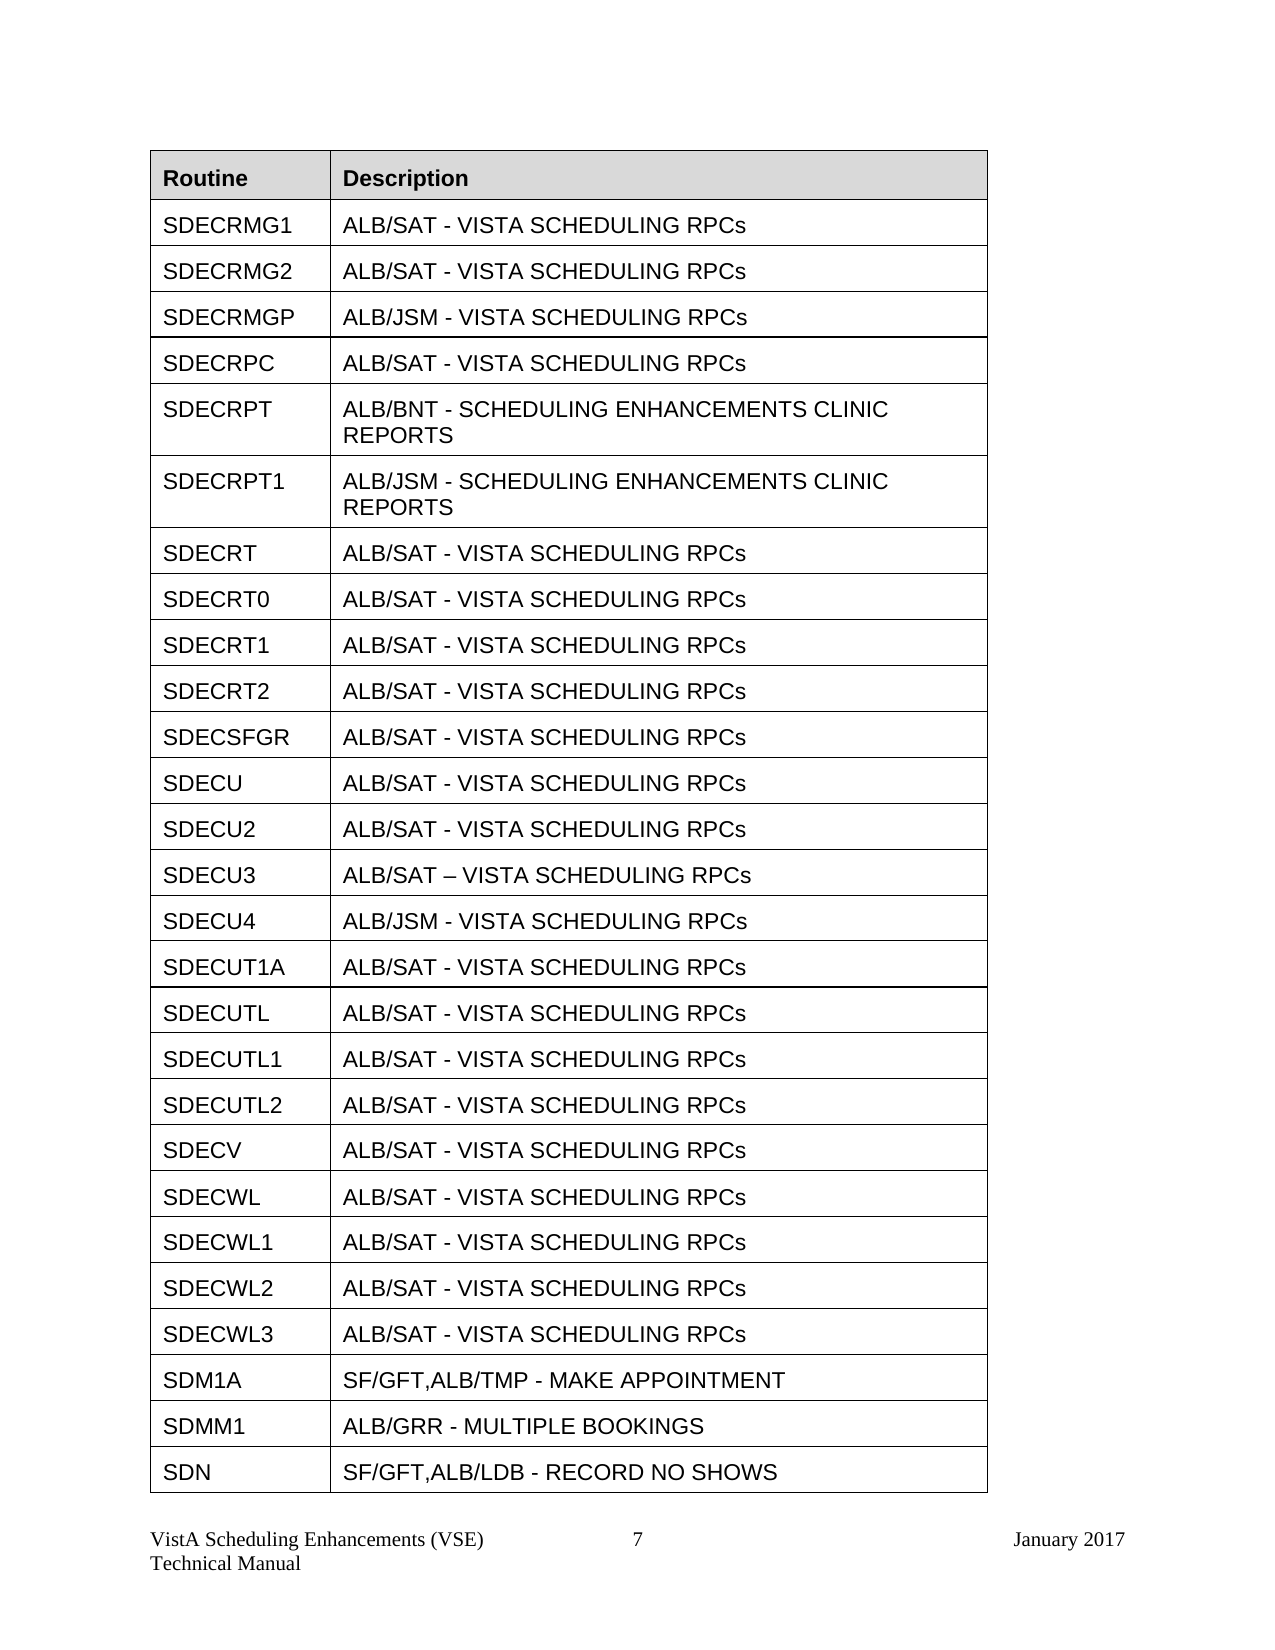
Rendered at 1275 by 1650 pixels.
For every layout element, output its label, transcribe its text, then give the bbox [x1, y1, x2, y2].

table_cell SDMM1 [151, 1401, 330, 1446]
table_cell ALB/SAT - VISTA SCHEDULING RPCs [331, 338, 987, 382]
table_cell ALB/BNT - SCHEDULING ENHANCEMENTS CLINIC REPORTS [331, 384, 987, 455]
table_cell ALB/SAT - VISTA SCHEDULING RPCs [331, 620, 987, 665]
table_cell ALB/SAT - VISTA SCHEDULING RPCs [331, 1125, 987, 1170]
table_cell SDECUTL2 [151, 1079, 330, 1124]
table_cell ALB/SAT - VISTA SCHEDULING RPCs [331, 1033, 987, 1078]
table_cell ALB/SAT - VISTA SCHEDULING RPCs [331, 758, 987, 803]
table_cell SDECRT0 [151, 574, 330, 619]
table_cell SDM1A [151, 1355, 330, 1400]
table_cell SF/GFT,ALB/TMP - MAKE APPOINTMENT [331, 1355, 987, 1400]
table_cell ALB/SAT – VISTA SCHEDULING RPCs [331, 850, 987, 894]
table_cell ALB/GRR - MULTIPLE BOOKINGS [331, 1401, 987, 1446]
table_cell SDECRT [151, 528, 330, 573]
table_cell SDECWL3 [151, 1309, 330, 1354]
table_cell ALB/JSM - VISTA SCHEDULING RPCs [331, 896, 987, 940]
table_header Description [331, 151, 987, 199]
table_cell ALB/JSM - VISTA SCHEDULING RPCs [331, 292, 987, 336]
table_header Routine [151, 151, 330, 199]
table_cell ALB/SAT - VISTA SCHEDULING RPCs [331, 666, 987, 711]
table_cell ALB/SAT - VISTA SCHEDULING RPCs [331, 200, 987, 244]
table_cell SDECRPT [151, 384, 330, 455]
table_cell SDECUT1A [151, 941, 330, 986]
table_cell SDECRPT1 [151, 456, 330, 527]
table_cell SDECU4 [151, 896, 330, 940]
table_cell SDECRMG1 [151, 200, 330, 244]
table_cell ALB/SAT - VISTA SCHEDULING RPCs [331, 574, 987, 619]
table_cell ALB/JSM - SCHEDULING ENHANCEMENTS CLINIC REPORTS [331, 456, 987, 527]
table_cell ALB/SAT - VISTA SCHEDULING RPCs [331, 528, 987, 573]
table_cell SDECWL [151, 1171, 330, 1216]
table_cell SDECU [151, 758, 330, 803]
table_cell SDECRPC [151, 338, 330, 382]
table_cell SDECRT1 [151, 620, 330, 665]
table_cell SDECSFGR [151, 712, 330, 757]
table_cell SDN [151, 1447, 330, 1492]
table_cell ALB/SAT - VISTA SCHEDULING RPCs [331, 1309, 987, 1354]
table_cell SDECWL2 [151, 1263, 330, 1308]
table_cell SDECU2 [151, 804, 330, 848]
table_cell ALB/SAT - VISTA SCHEDULING RPCs [331, 804, 987, 848]
table_cell SDECUTL1 [151, 1033, 330, 1078]
table_cell ALB/SAT - VISTA SCHEDULING RPCs [331, 1079, 987, 1124]
table_cell SF/GFT,ALB/LDB - RECORD NO SHOWS [331, 1447, 987, 1492]
table_cell SDECRMGP [151, 292, 330, 336]
table_cell ALB/SAT - VISTA SCHEDULING RPCs [331, 1217, 987, 1262]
table_cell SDECWL1 [151, 1217, 330, 1262]
table_cell SDECRT2 [151, 666, 330, 711]
table_cell ALB/SAT - VISTA SCHEDULING RPCs [331, 712, 987, 757]
table_cell SDECRMG2 [151, 246, 330, 291]
table_cell ALB/SAT - VISTA SCHEDULING RPCs [331, 1171, 987, 1216]
table_cell SDECUTL [151, 988, 330, 1032]
table_cell ALB/SAT - VISTA SCHEDULING RPCs [331, 246, 987, 291]
table_cell ALB/SAT - VISTA SCHEDULING RPCs [331, 988, 987, 1032]
table_cell SDECU3 [151, 850, 330, 894]
table_cell ALB/SAT - VISTA SCHEDULING RPCs [331, 1263, 987, 1308]
table_cell ALB/SAT - VISTA SCHEDULING RPCs [331, 941, 987, 986]
table_cell SDECV [151, 1125, 330, 1170]
